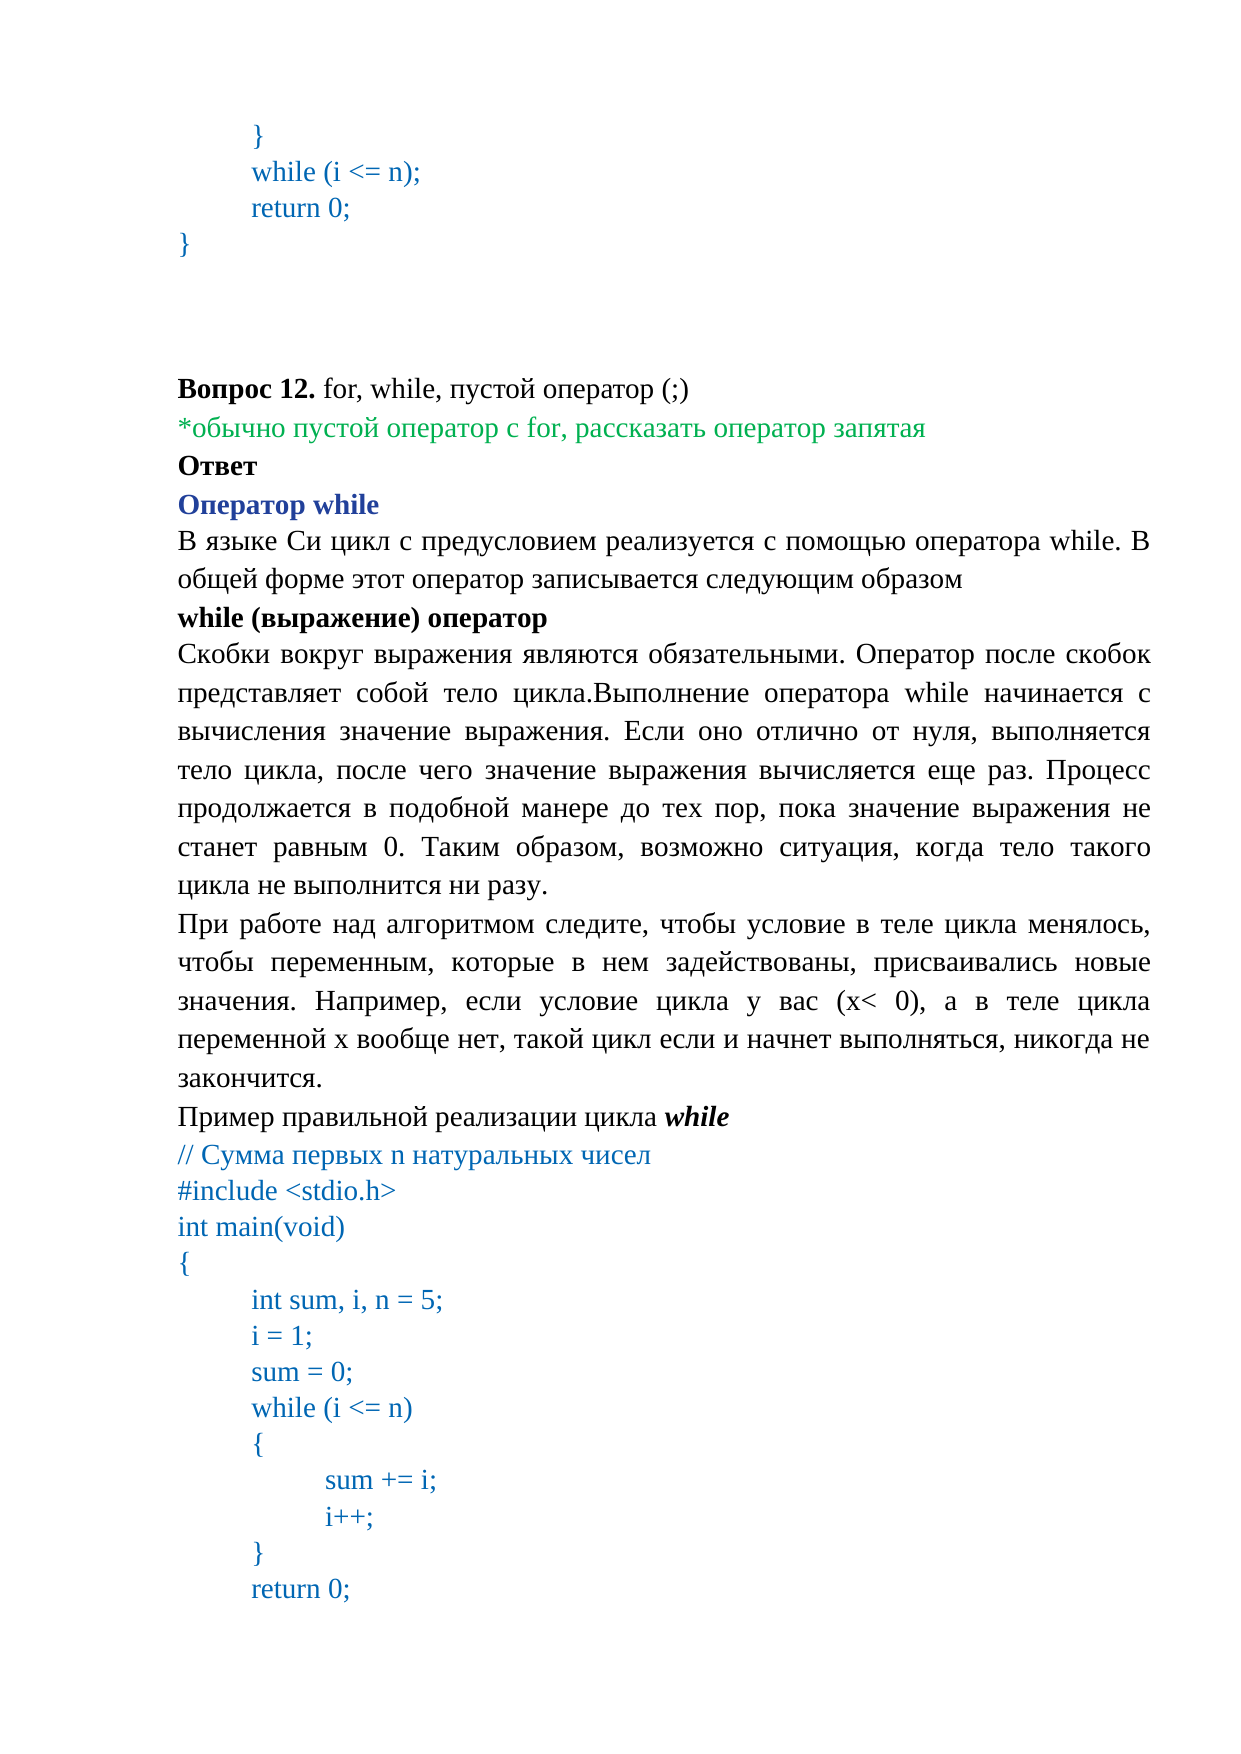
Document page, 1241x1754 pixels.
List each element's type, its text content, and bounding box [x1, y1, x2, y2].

text while (выражение) оператор [177, 600, 1152, 633]
text sum += i; [177, 1462, 1152, 1496]
text int main(void) [177, 1209, 1152, 1243]
text i++; [177, 1499, 1152, 1532]
text return 0; [177, 1571, 1152, 1604]
text В языке Си цикл с предусловием реализуется с помощью оператора while. В общей форме этот оператор записывается следующим образом [177, 523, 1152, 595]
text while (i <= n); [177, 154, 1152, 188]
text while (i <= n) [177, 1390, 1152, 1424]
text } [177, 118, 1152, 152]
text #include <stdio.h> [177, 1173, 1152, 1207]
text { [177, 1426, 1152, 1460]
text } [177, 1535, 1152, 1568]
text { [177, 1246, 1152, 1279]
text Ответ [177, 448, 1152, 482]
text *обычно пустой оператор с for, рассказать оператор запятая [177, 410, 1152, 443]
text i = 1; [177, 1318, 1152, 1351]
text Оператор while [177, 487, 1152, 520]
text При работе над алгоритмом следите, чтобы условие в теле цикла менялось, чтобы переменным, которые в нем задействованы, присваивались новые значения. Например, если условие цикла у вас (x< 0), а в теле цикла переменной x вообще нет, такой цикл если и начнет выполняться, никогда не закончится. [177, 906, 1152, 1094]
text } [177, 227, 1152, 260]
text int sum, i, n = 5; [177, 1282, 1152, 1315]
text Скобки вокруг выражения являются обязательными. Оператор после скобок представляет собой тело цикла.Выполнение оператора while начинается с вычисления значение выражения. Если оно отлично от нуля, выполняется тело цикла, после чего значение выражения вычисляется еще раз. Процесс продолжается в подобной манере до тех пор, пока значение выражения не станет равным 0. Таким образом, возможно ситуация, когда тело такого цикла не выполнится ни разу. [177, 636, 1152, 901]
subtitle Вопрос 12. for, while, пустой оператор (;) [177, 371, 1152, 405]
text // Сумма первых n натуральных чисел [177, 1137, 1152, 1171]
text Пример правильной реализации цикла while [177, 1099, 1152, 1132]
text return 0; [177, 190, 1152, 224]
text sum = 0; [177, 1354, 1152, 1388]
